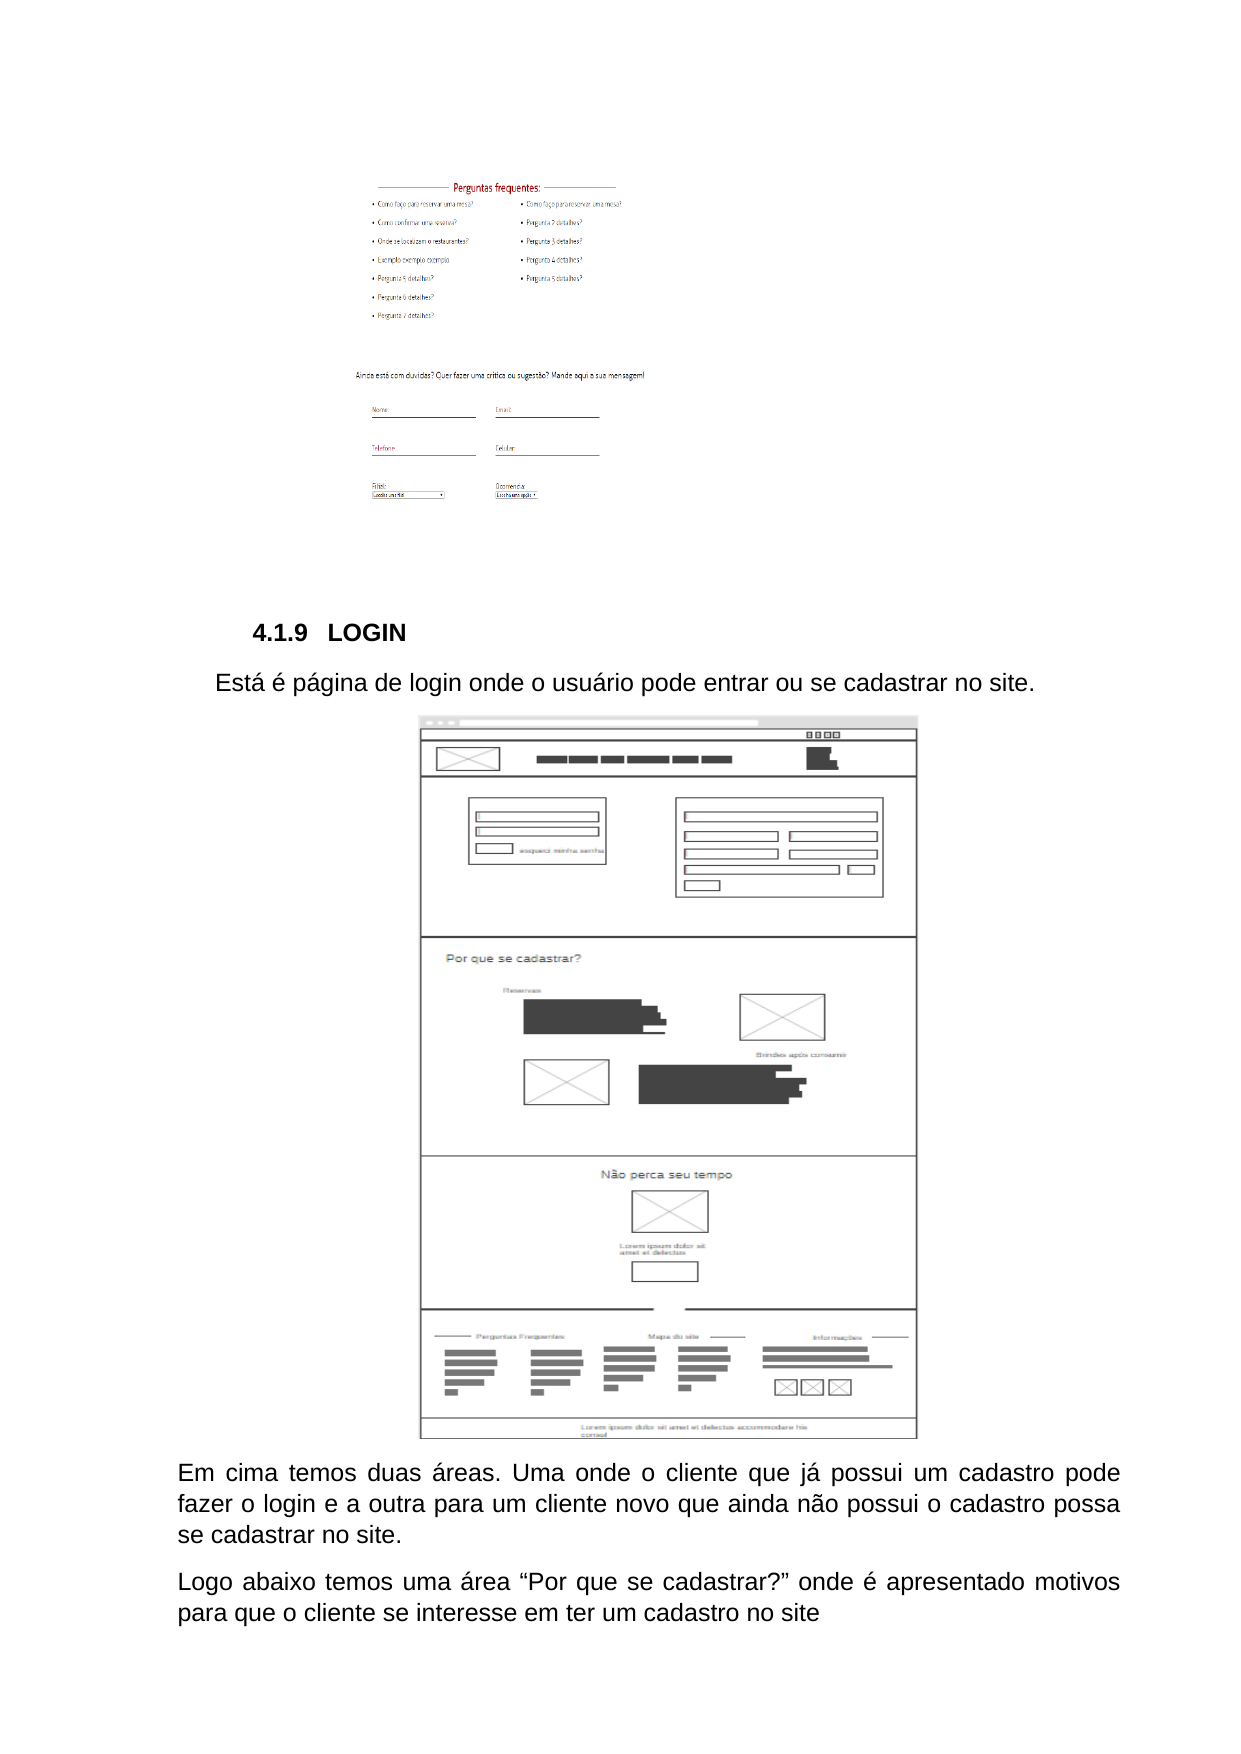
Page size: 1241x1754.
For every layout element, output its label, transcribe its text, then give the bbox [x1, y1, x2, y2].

picture [211, 177, 769, 504]
text Está é página de login onde o usuário pode entrar ou se cadastrar no site. [215, 668, 1122, 697]
list Login [252, 618, 1122, 647]
picture [418, 715, 919, 1439]
text Em cima temos duas áreas. Uma onde o cliente que já possui um cadastro pode fazer o login e a outra para um cliente novo que ainda não possui o cadastro possa se cadastrar no site. [177, 1457, 1122, 1548]
text Logo abaixo temos uma área “Por que se cadastrar?” onde é apresentado motivos para que o cliente se interesse em ter um cadastro no site [177, 1567, 1122, 1627]
